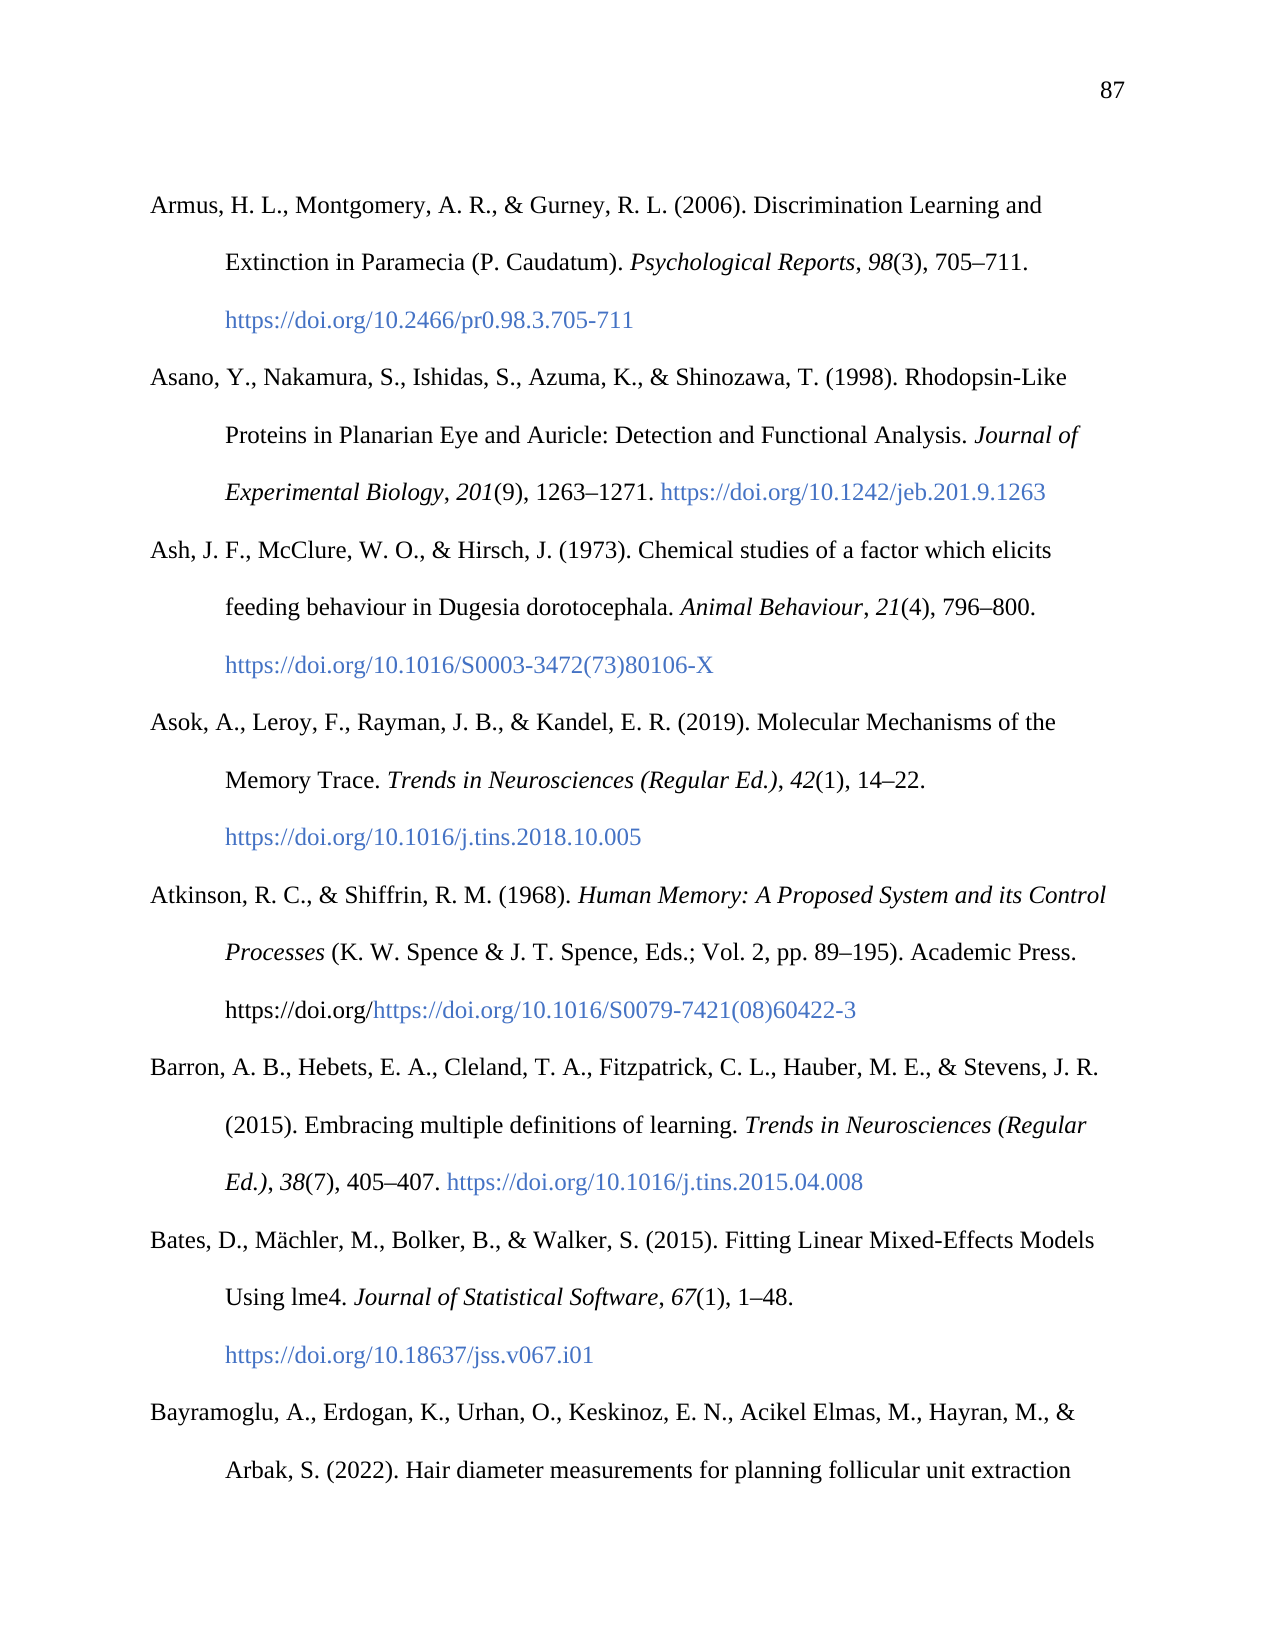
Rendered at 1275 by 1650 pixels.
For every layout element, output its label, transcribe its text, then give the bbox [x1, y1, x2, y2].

text Armus, H. L., Montgomery, A. R., & Gurney, R. L. (2006). Discrimination Learning and Extinction in Paramecia (P. Caudatum). Psychological Reports, 98(3), 705–711. https://doi.org/10.2466/pr0.98.3.705-711 [150, 190, 1125, 334]
text Asok, A., Leroy, F., Rayman, J. B., & Kandel, E. R. (2019). Molecular Mechanisms of the Memory Trace. Trends in Neurosciences (Regular Ed.), 42(1), 14–22. https://doi.org/10.1016/j.tins.2018.10.005 [150, 707, 1125, 851]
text Atkinson, R. C., & Shiffrin, R. M. (1968). Human Memory: A Proposed System and its Control Processes (K. W. Spence & J. T. Spence, Eds.; Vol. 2, pp. 89–195). Academic Press. https://doi.org/https://doi.org/10.1016/S0079-7421(08)60422-3 [150, 880, 1125, 1024]
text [150, 1397, 1125, 1484]
text Barron, A. B., Hebets, E. A., Cleland, T. A., Fitzpatrick, C. L., Hauber, M. E., & Stevens, J. R. (2015). Embracing multiple definitions of learning. Trends in Neurosciences (Regular Ed.), 38(7), 405–407. https://doi.org/10.1016/j.tins.2015.04.008 [150, 1052, 1125, 1196]
text Ash, J. F., McClure, W. O., & Hirsch, J. (1973). Chemical studies of a factor which elicits feeding behaviour in Dugesia dorotocephala. Animal Behaviour, 21(4), 796–800. https://doi.org/10.1016/S0003-3472(73)80106-X [150, 535, 1125, 679]
text Bates, D., Mächler, M., Bolker, B., & Walker, S. (2015). Fitting Linear Mixed-Effects Models Using lme4. Journal of Statistical Software, 67(1), 1–48. https://doi.org/10.18637/jss.v067.i01 [150, 1225, 1125, 1369]
text Asano, Y., Nakamura, S., Ishidas, S., Azuma, K., & Shinozawa, T. (1998). Rhodopsin-Like Proteins in Planarian Eye and Auricle: Detection and Functional Analysis. Journal of Experimental Biology, 201(9), 1263–1271. https://doi.org/10.1242/jeb.201.9.1263 [150, 362, 1125, 506]
